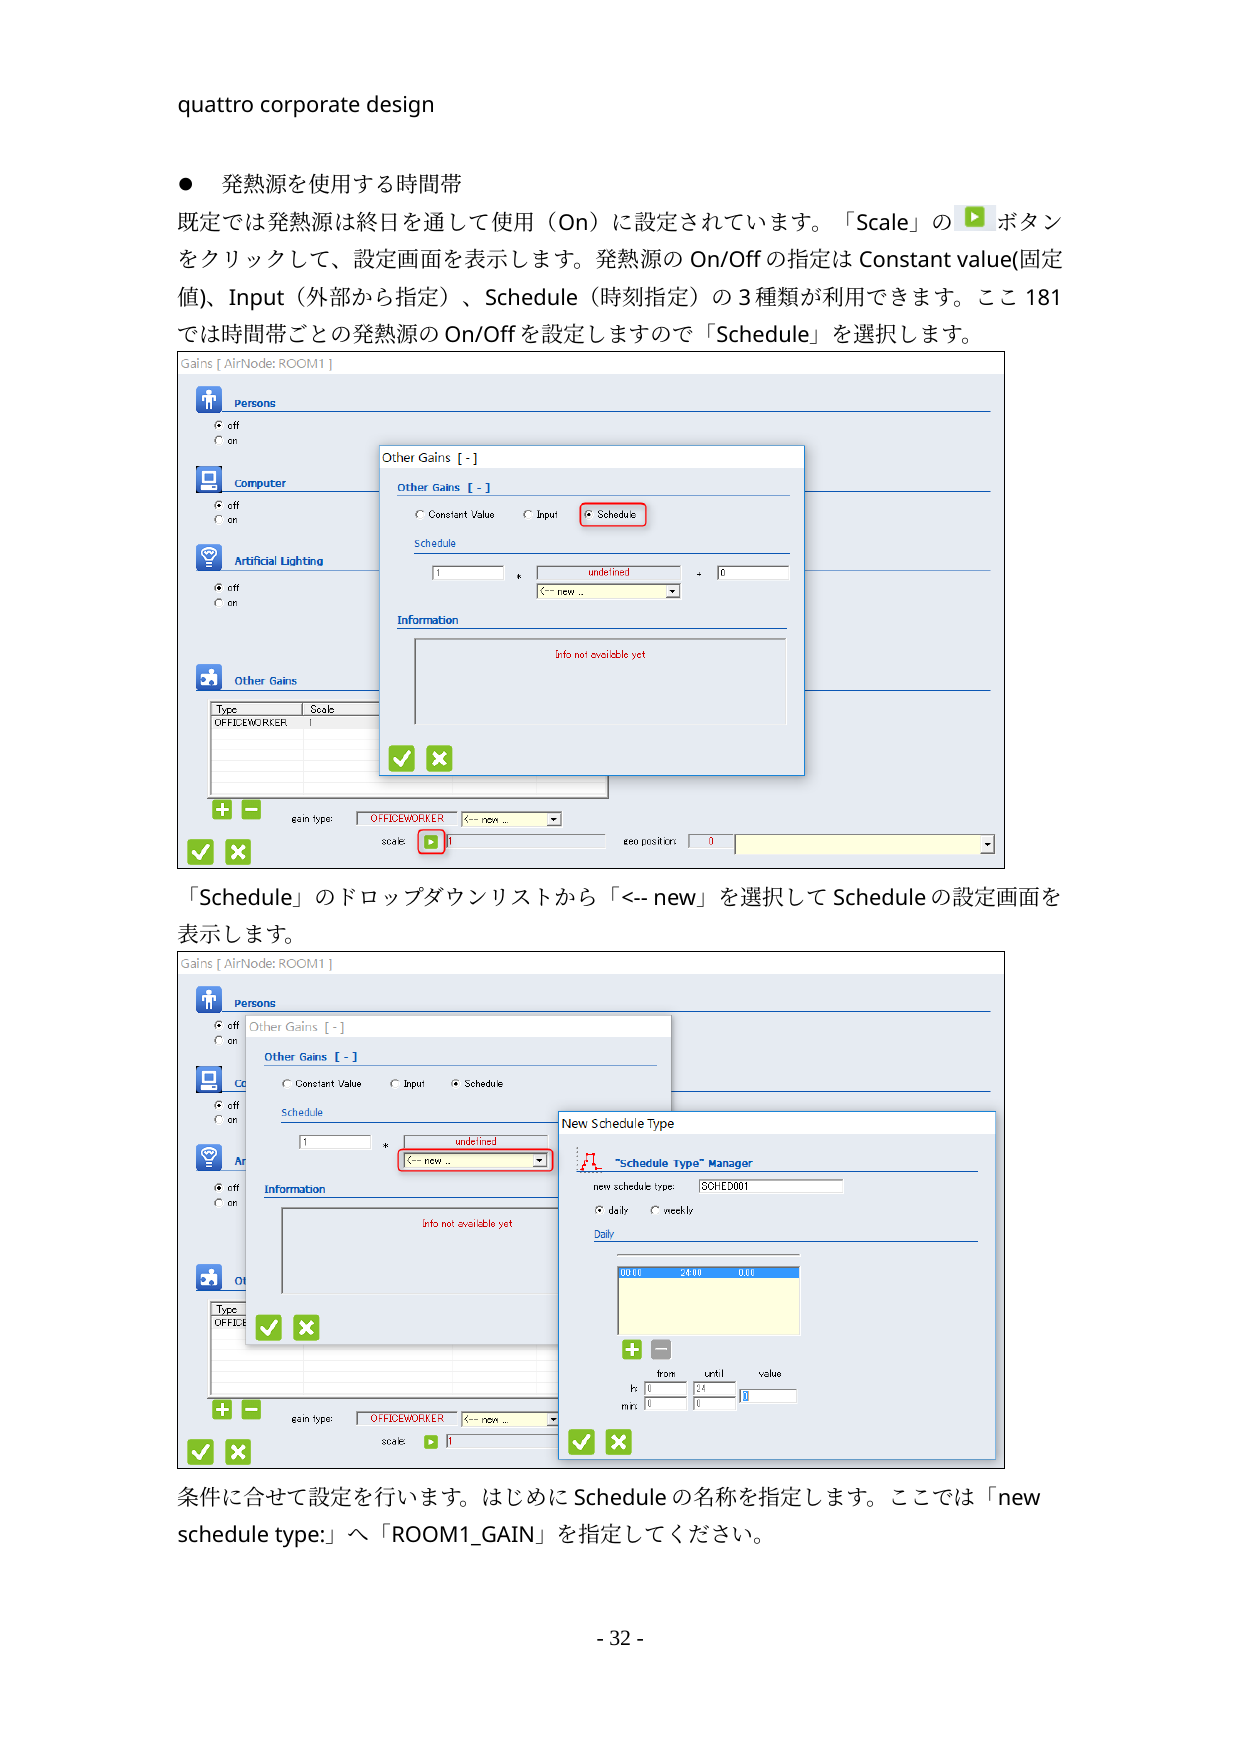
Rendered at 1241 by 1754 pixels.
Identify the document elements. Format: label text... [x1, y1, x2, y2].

picture [178, 952, 1004, 1468]
text 条件に合せて設定を行います。はじめにScheduleの名称を指定します。ここでは「new schedule type:」へ「ROOM1_GAIN」を指定してください。 [177, 1477, 1063, 1552]
list 発熱源を使用する時間帯 [177, 164, 1063, 202]
text 既定では発熱源は終日を通して使用（On）に設定されています。「Scale」のボタンをクリックして、設定画面を表示します。発熱源のOn/Offの指定はConstant value(固定値)、Input（外部から指定）、Schedule（時刻指定）の3種類が利用できます。ここ181では時間帯ごとの発熱源のOn/Offを設定しますので「Schedule」を選択します。 [177, 202, 1063, 352]
picture [954, 205, 997, 231]
picture [178, 352, 1004, 868]
text 「Schedule」のドロップダウンリストから「<-- new」を選択してScheduleの設定画面を表示します。 [177, 877, 1063, 952]
